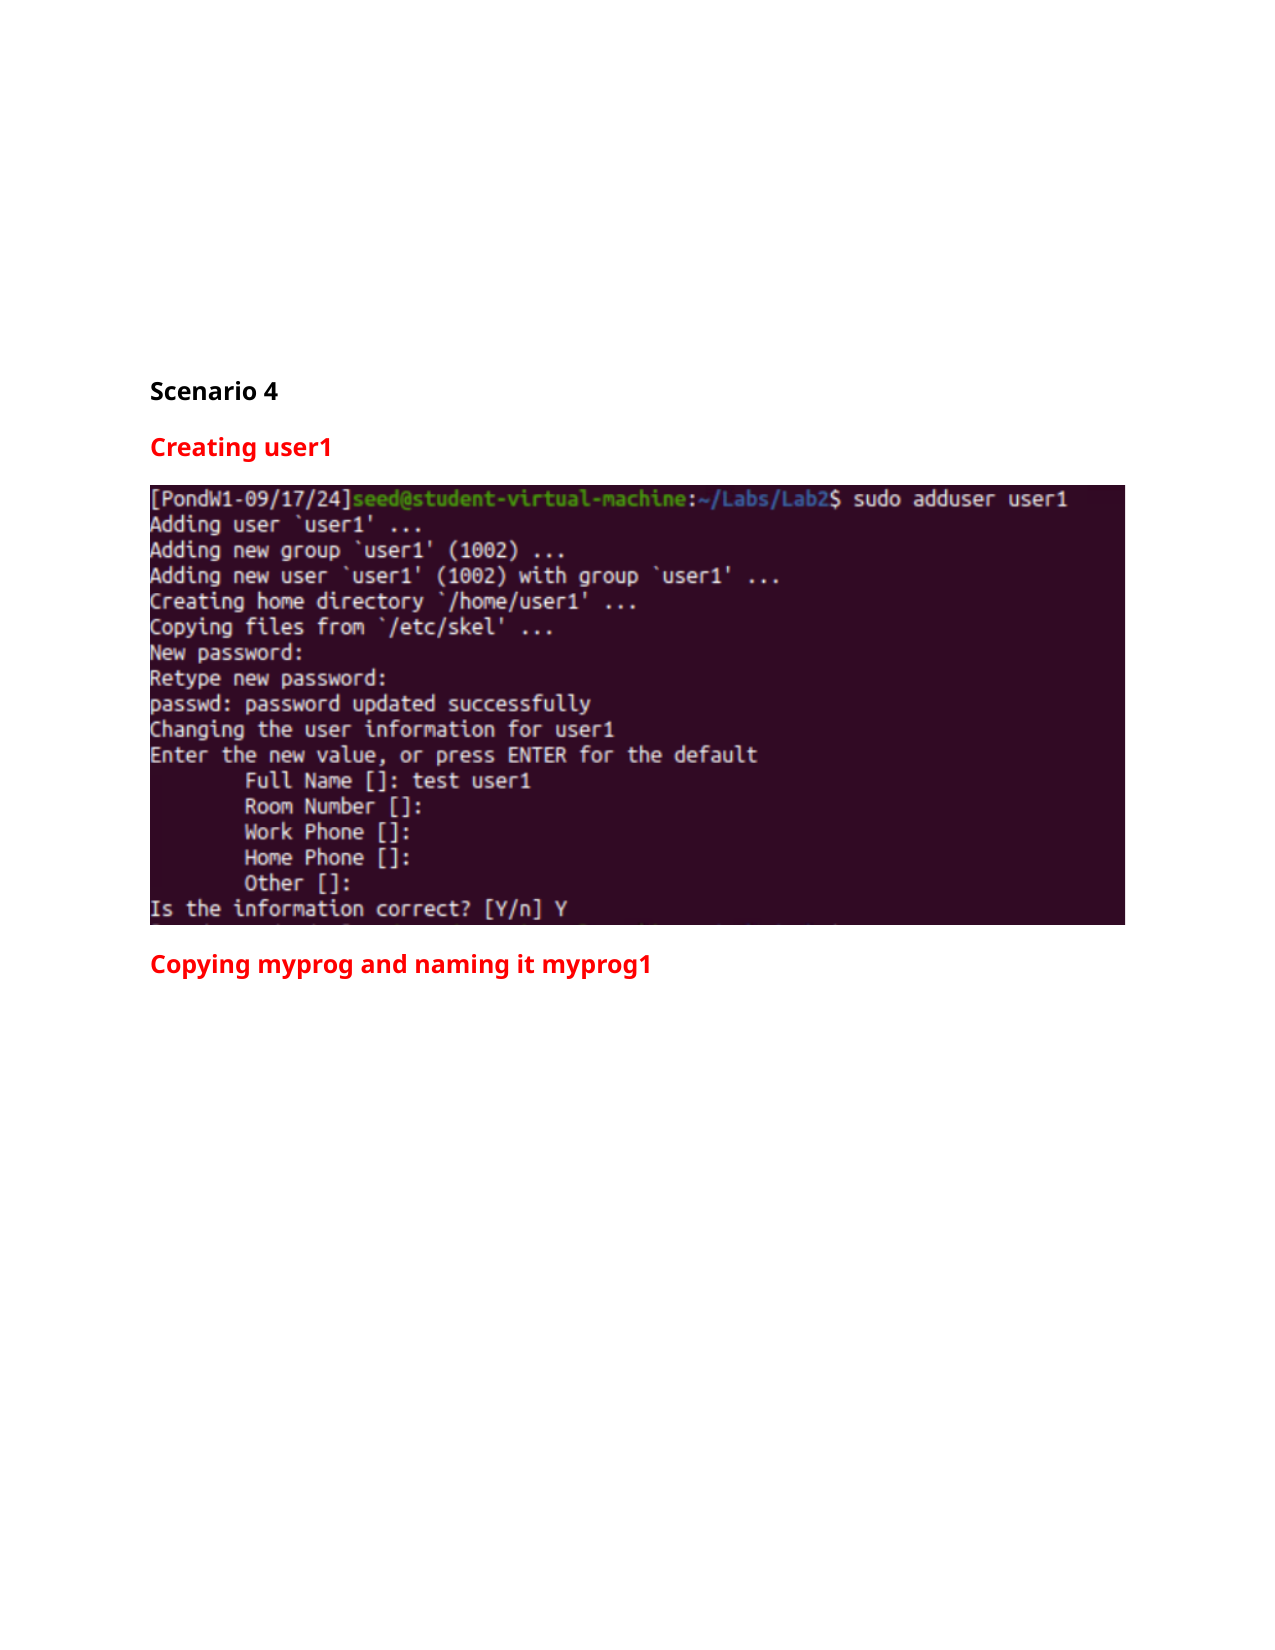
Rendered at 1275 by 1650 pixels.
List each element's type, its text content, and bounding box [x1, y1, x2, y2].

picture [150, 485, 1125, 925]
text Scenario 4 [150, 373, 1125, 407]
text Creating user1 [150, 429, 1125, 463]
text Copying myprog and naming it myprog1 [150, 947, 1125, 981]
